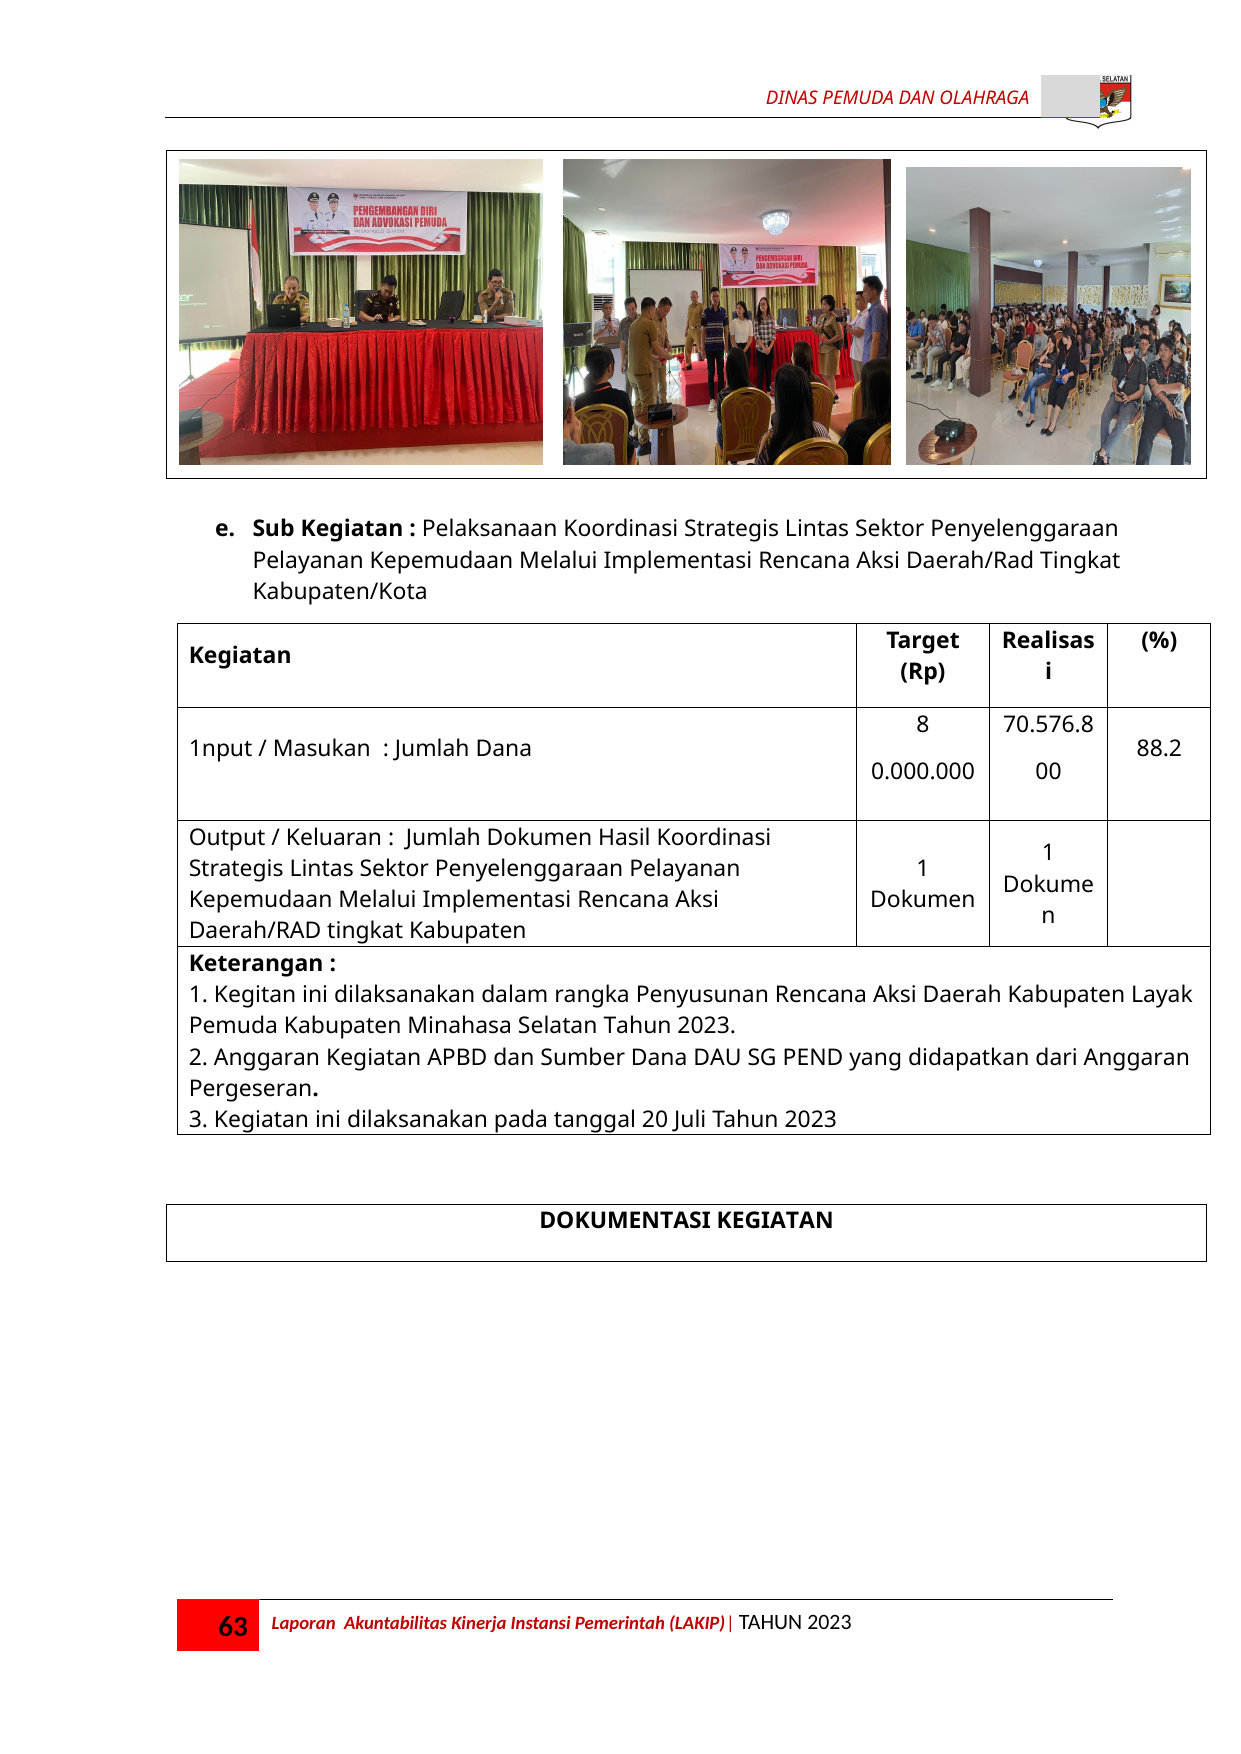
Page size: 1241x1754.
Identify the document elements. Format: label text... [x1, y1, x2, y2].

table_header Target (Rp) [857, 624, 989, 707]
picture [179, 159, 543, 465]
table_cell Output / Keluaran : Jumlah Dokumen Hasil Koordinasi Strategis Lintas Sektor Penyelenggaraan Pelayanan Kepemudaan Melalui Implementasi Rencana Aksi Daerah/RAD tingkat Kabupaten [178, 821, 856, 946]
table_header Realisasi [990, 624, 1107, 707]
picture [563, 159, 891, 465]
table_header DOKUMENTASI KEGIATAN [167, 1205, 1206, 1261]
table_cell 1 Dokumen [990, 821, 1107, 946]
table_cell 1 Dokumen [857, 821, 989, 946]
table_cell [1108, 821, 1210, 946]
table_cell 88.2 [1108, 708, 1210, 820]
table_header (%) [1108, 624, 1210, 707]
table_cell 70.576.800 [990, 708, 1107, 820]
table_cell 8 0.000.000 [857, 708, 989, 820]
list Sub Kegiatan : Pelaksanaan Koordinasi Strategis Lintas Sektor Penyelenggaraan Pelayanan Kepemudaan Melalui Implementasi Rencana Aksi Daerah/Rad Tingkat Kabupaten/Kota [215, 512, 1132, 606]
table_header Kegiatan [178, 624, 856, 707]
picture [906, 167, 1191, 465]
table_cell [167, 151, 1206, 478]
table_cell 1nput / Masukan : Jumlah Dana [178, 708, 856, 820]
picture [1065, 75, 1132, 129]
table_cell Keterangan : 1. Kegitan ini dilaksanakan dalam rangka Penyusunan Rencana Aksi Daerah Kabupaten Layak Pemuda Kabupaten Minahasa Selatan Tahun 2023. 2. Anggaran Kegiatan APBD dan Sumber Dana DAU SG PEND yang didapatkan dari Anggaran Pergeseran. 3. Kegiatan ini dilaksanakan pada tanggal 20 Juli Tahun 2023 [178, 947, 1210, 1134]
